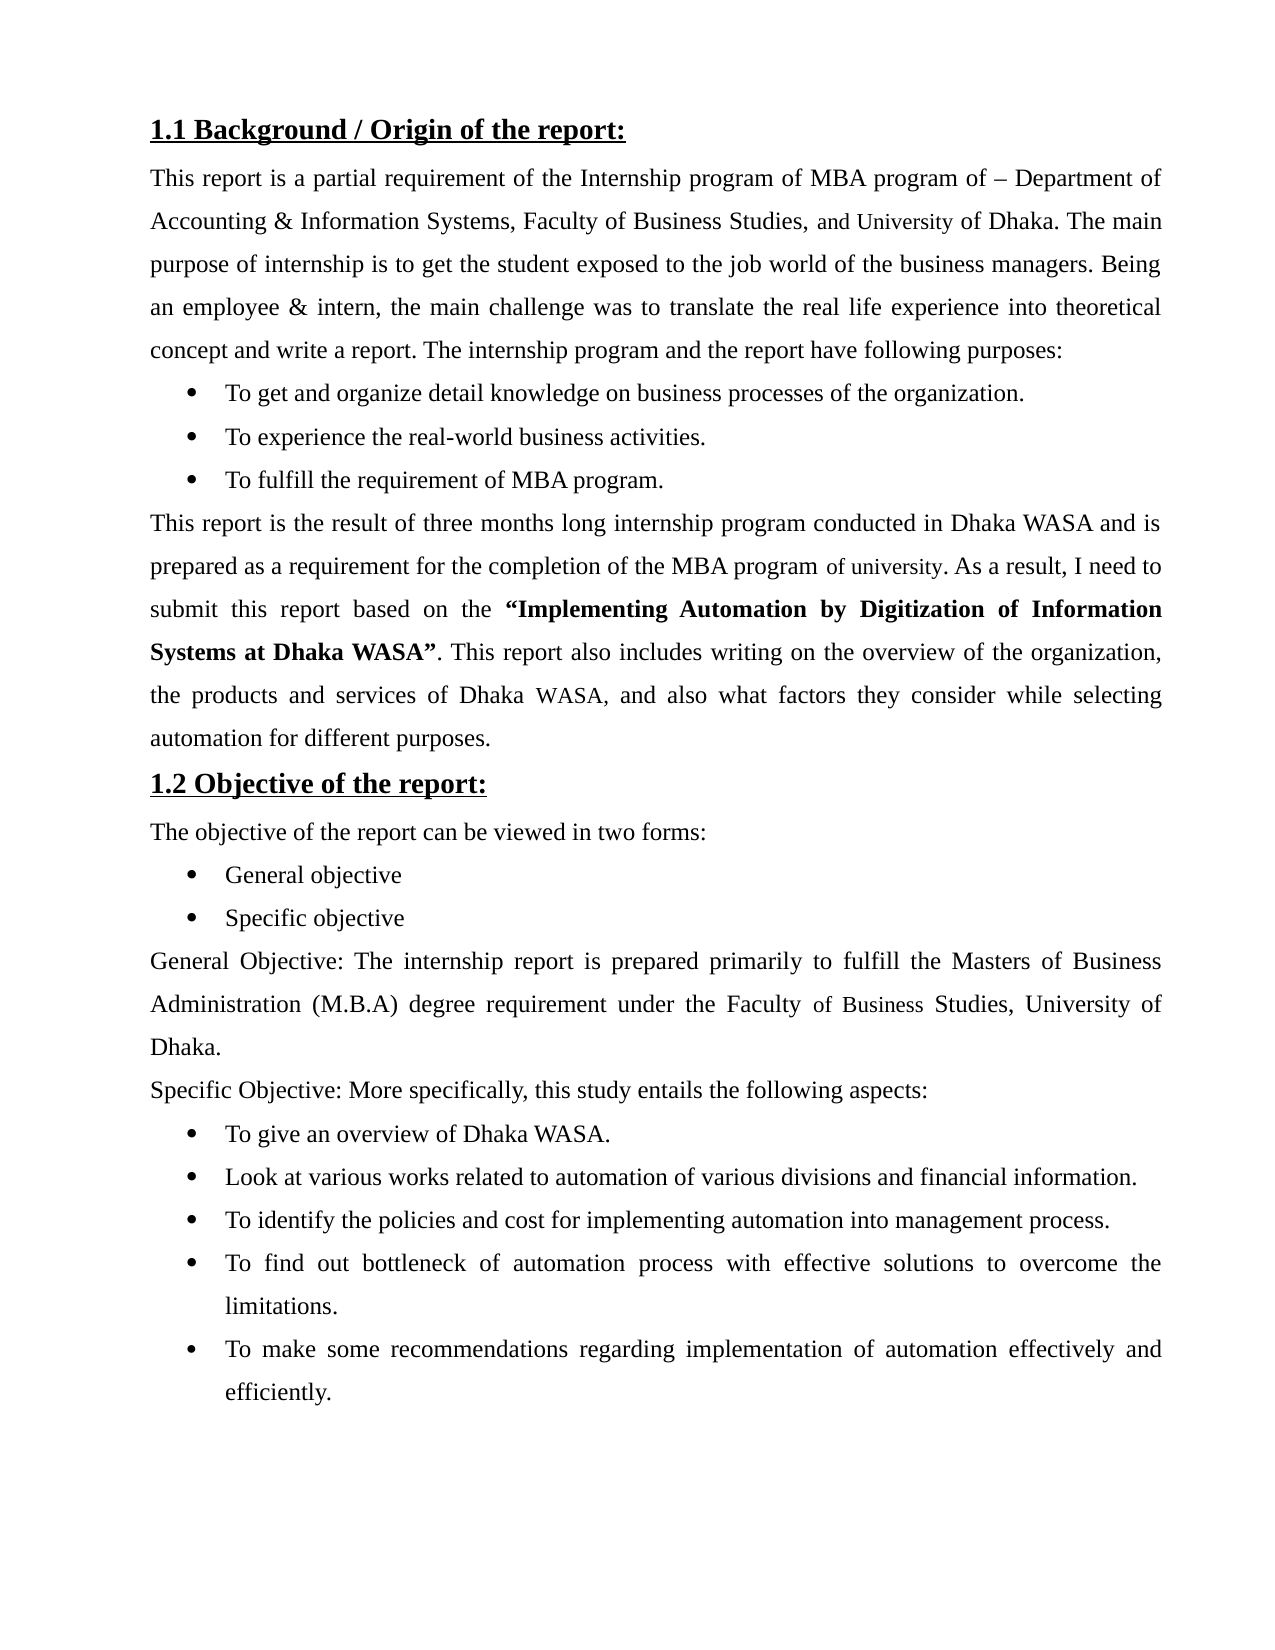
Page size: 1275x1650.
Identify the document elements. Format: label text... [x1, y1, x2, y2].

text This report is a partial requirement of the Internship program of MBA program of – Department of Accounting & Information Systems, Faculty of Business Studies, and University of Dhaka. The main purpose of internship is to get the student exposed to the job world of the business managers. Being an employee & intern, the main challenge was to translate the real life experience into theoretical concept and write a report. The internship program and the report have following purposes: [150, 163, 1162, 364]
text The objective of the report can be viewed in two forms: [150, 817, 1162, 846]
list To give an overview of Dhaka WASA. [187, 1119, 1162, 1147]
text This report is the result of three months long internship program conducted in Dhaka WASA and is prepared as a requirement for the completion of the MBA program of university. As a result, I need to submit this report based on the “Implementing Automation by Digitization of Information Systems at Dhaka WASA”. This report also includes writing on the overview of the organization, the products and services of Dhaka WASA, and also what factors they consider while selecting automation for different purposes. [150, 508, 1162, 752]
list To get and organize detail knowledge on business processes of the organization. [187, 378, 1162, 407]
list Specific objective [187, 903, 1162, 932]
list To make some recommendations regarding implementation of automation effectively and efficiently. [187, 1334, 1162, 1406]
text 1.2 Objective of the report: [150, 767, 1162, 800]
list To identify the policies and cost for implementing automation into management process. [187, 1205, 1162, 1234]
text Specific Objective: More specifically, this study entails the following aspects: [150, 1076, 1162, 1104]
list To experience the real-world business activities. [187, 422, 1162, 450]
list To find out bottleneck of automation process with effective solutions to overcome the limitations. [187, 1248, 1162, 1320]
text 1.1 Background / Origin of the report: [150, 112, 1162, 146]
list To fulfill the requirement of MBA program. [187, 465, 1162, 493]
text General Objective: The internship report is prepared primarily to fulfill the Masters of Business Administration (M.B.A) degree requirement under the Faculty of Business Studies, University of Dhaka. [150, 946, 1162, 1061]
list General objective [187, 860, 1162, 889]
list Look at various works related to automation of various divisions and financial information. [187, 1162, 1162, 1191]
